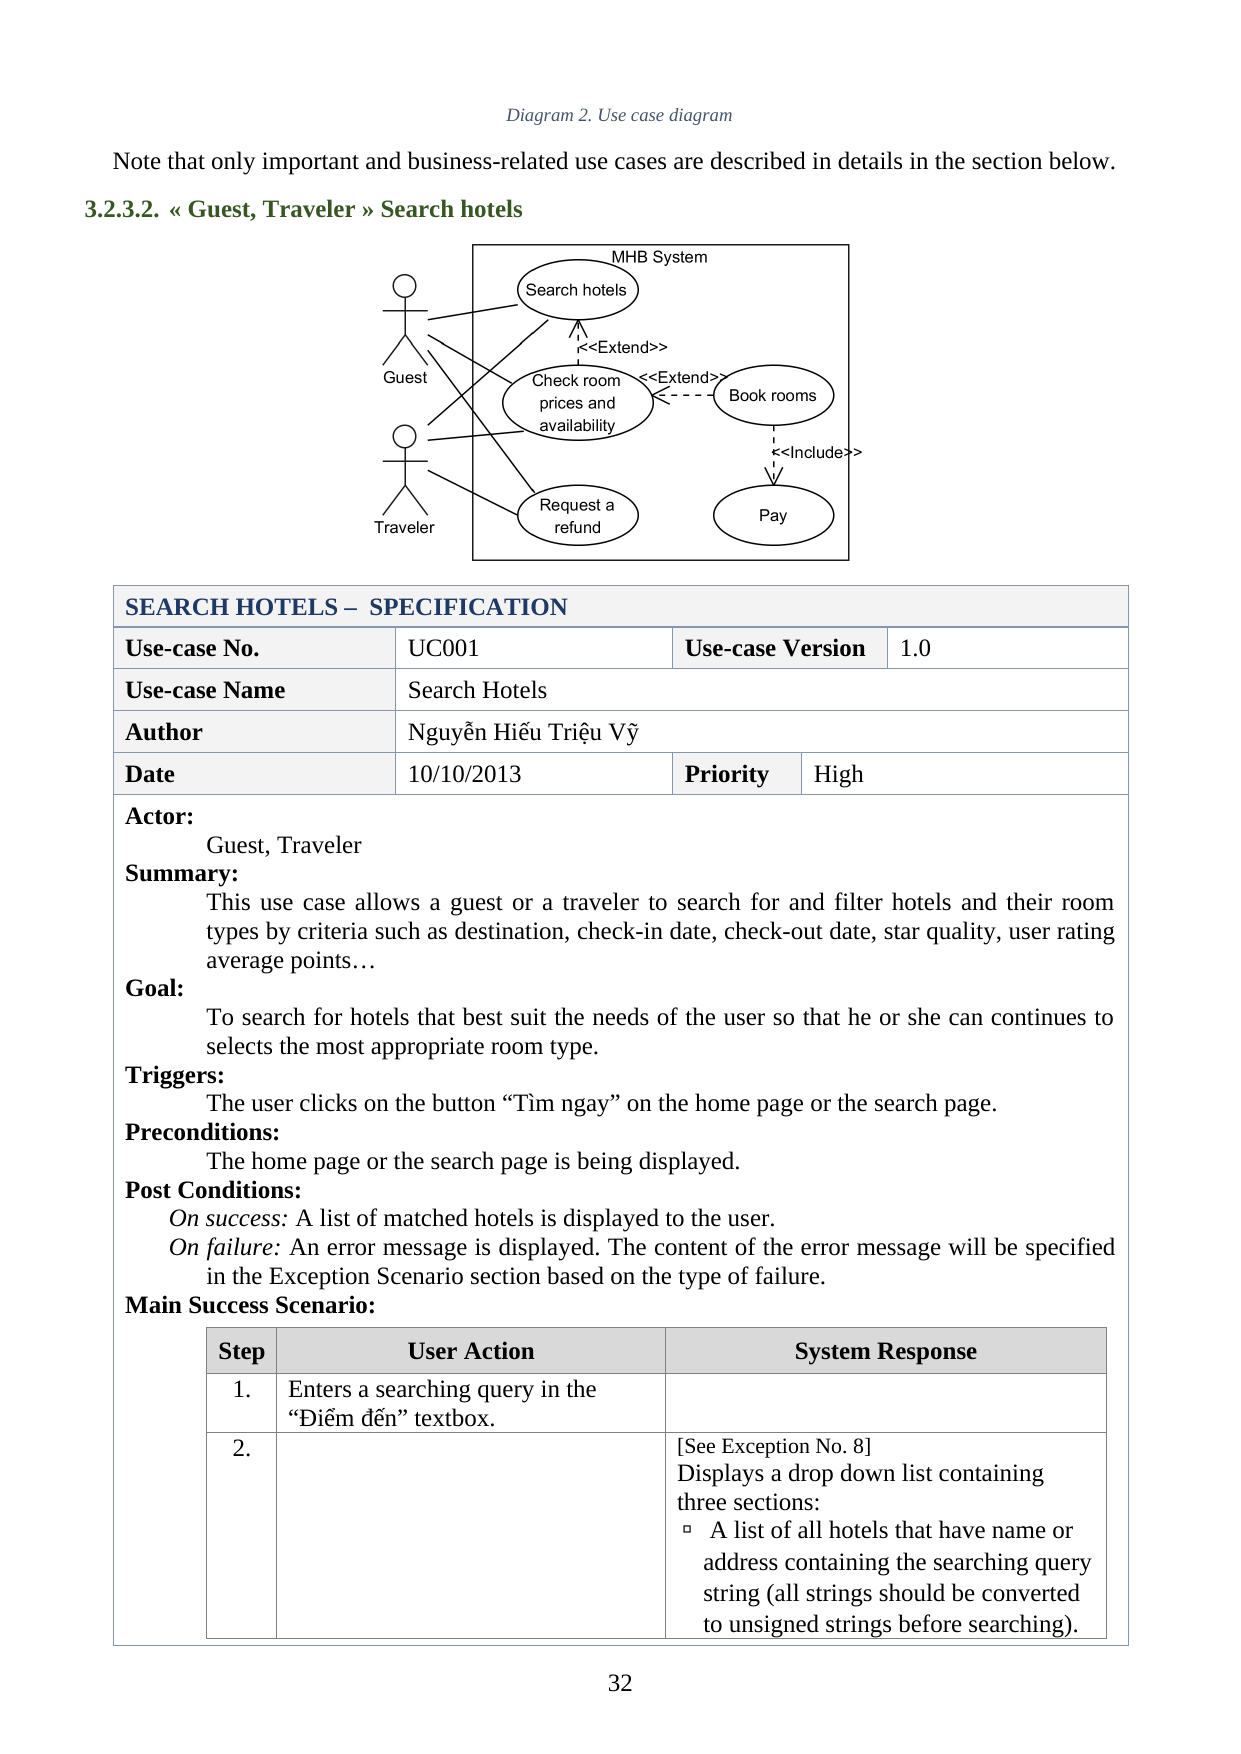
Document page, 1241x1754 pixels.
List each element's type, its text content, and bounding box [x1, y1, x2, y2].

subtitle « Guest, Traveler » Search hotels [159, 194, 1128, 223]
table_cell Nguyễn Hiếu Triệu Vỹ [396, 711, 1128, 752]
table_cell Use-case Version [673, 628, 887, 668]
text Diagram 2. Use case diagram [112, 104, 1128, 125]
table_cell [114, 795, 1128, 1644]
table_header SEARCH HOTELS – SPECIFICATION [114, 586, 1128, 626]
table_cell Search Hotels [396, 669, 1128, 710]
table_cell Date [114, 753, 395, 794]
table_cell High [802, 753, 1128, 794]
table_cell Use-case No. [114, 628, 395, 668]
table_cell UC001 [396, 628, 672, 668]
text Note that only important and business-related use cases are described in details in the section below. [112, 146, 1128, 175]
table_cell 10/10/2013 [396, 753, 672, 794]
table_cell 1.0 [888, 628, 1128, 668]
table_cell Author [114, 711, 395, 752]
table_cell Use-case Name [114, 669, 395, 710]
table_cell Priority [673, 753, 801, 794]
picture [356, 237, 884, 566]
